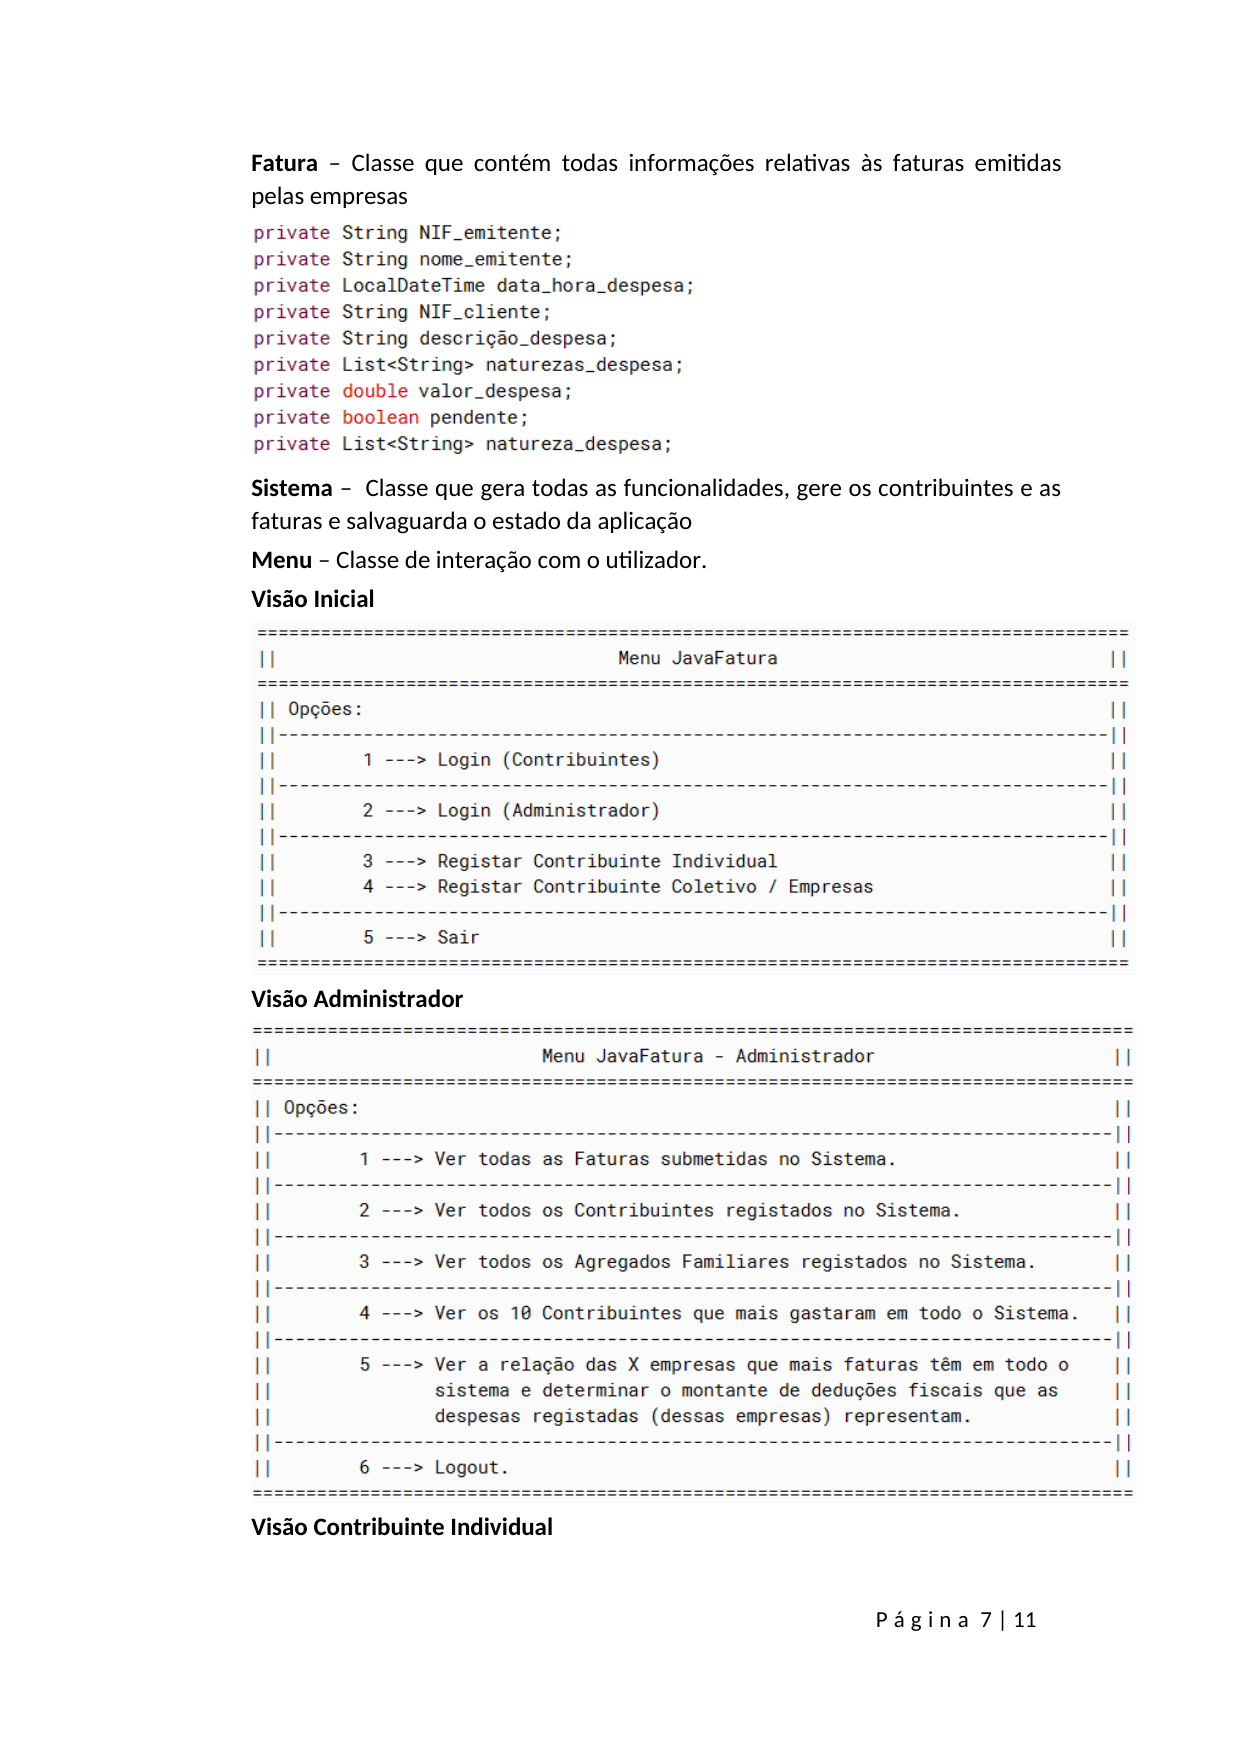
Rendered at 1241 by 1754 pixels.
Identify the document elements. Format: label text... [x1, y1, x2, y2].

picture [251, 219, 712, 464]
text Visão Administrador [251, 983, 1063, 1014]
text Visão Inicial [251, 583, 1063, 614]
text Visão Contribuinte Individual [251, 1511, 1063, 1541]
text Sistema – Classe que gera todas as funcionalidades, gere os contribuintes e as faturas e salvaguarda o estado da aplicação [251, 472, 1063, 535]
text Fatura – Classe que contém todas informações relativas às faturas emitidas pelas empresas [251, 148, 1063, 211]
picture [251, 1022, 1138, 1503]
text Menu – Classe de interação com o utilizador. [251, 544, 1063, 574]
picture [251, 622, 1137, 975]
